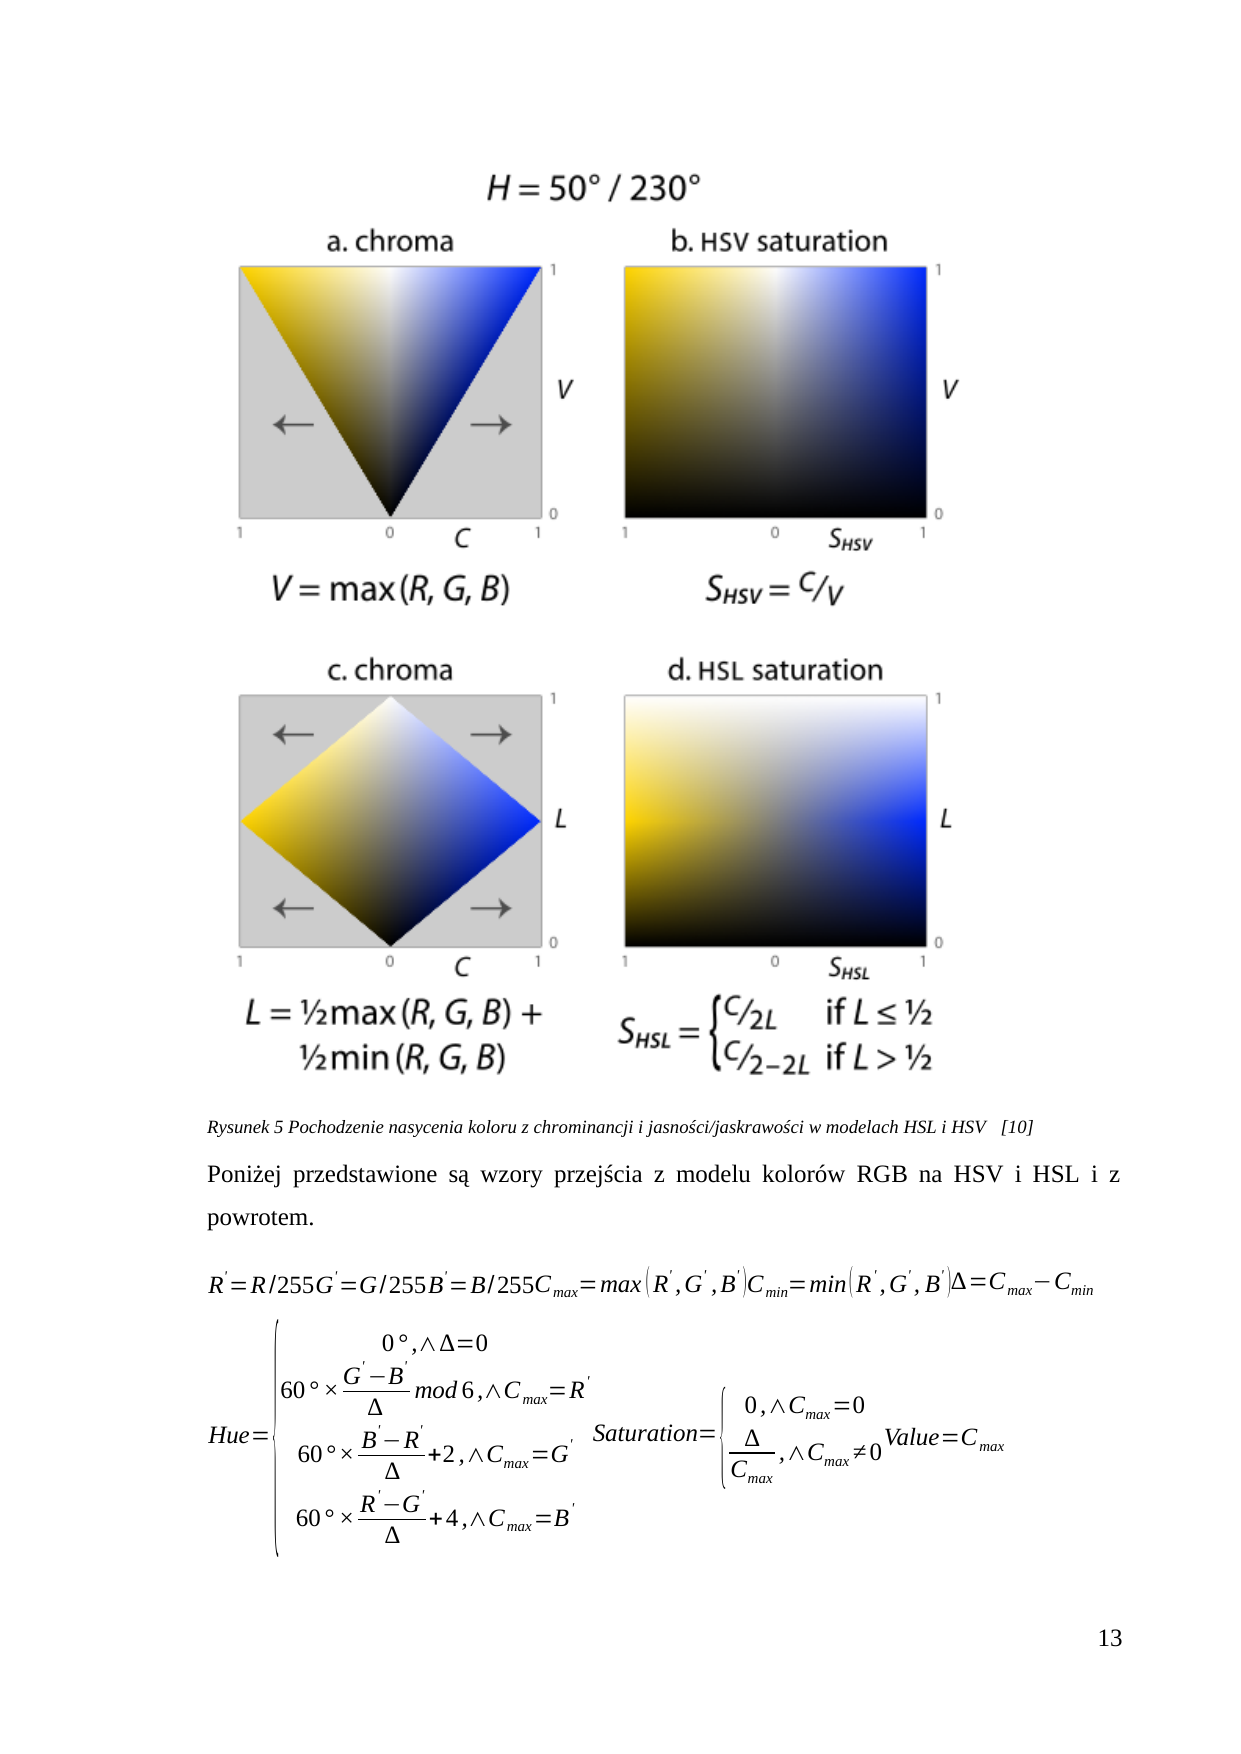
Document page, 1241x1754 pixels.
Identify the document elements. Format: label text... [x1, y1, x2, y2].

picture [206, 147, 988, 1086]
text Rysunek Pochodzenie nasycenia koloru z chrominancji i jasności/jaskrawości w modelach HSL i HSV [207, 1116, 1122, 1138]
text Poniżej przedstawione są wzory przejścia z modelu kolorów RGB na HSV i HSL i z powrotem. [207, 1159, 1122, 1231]
